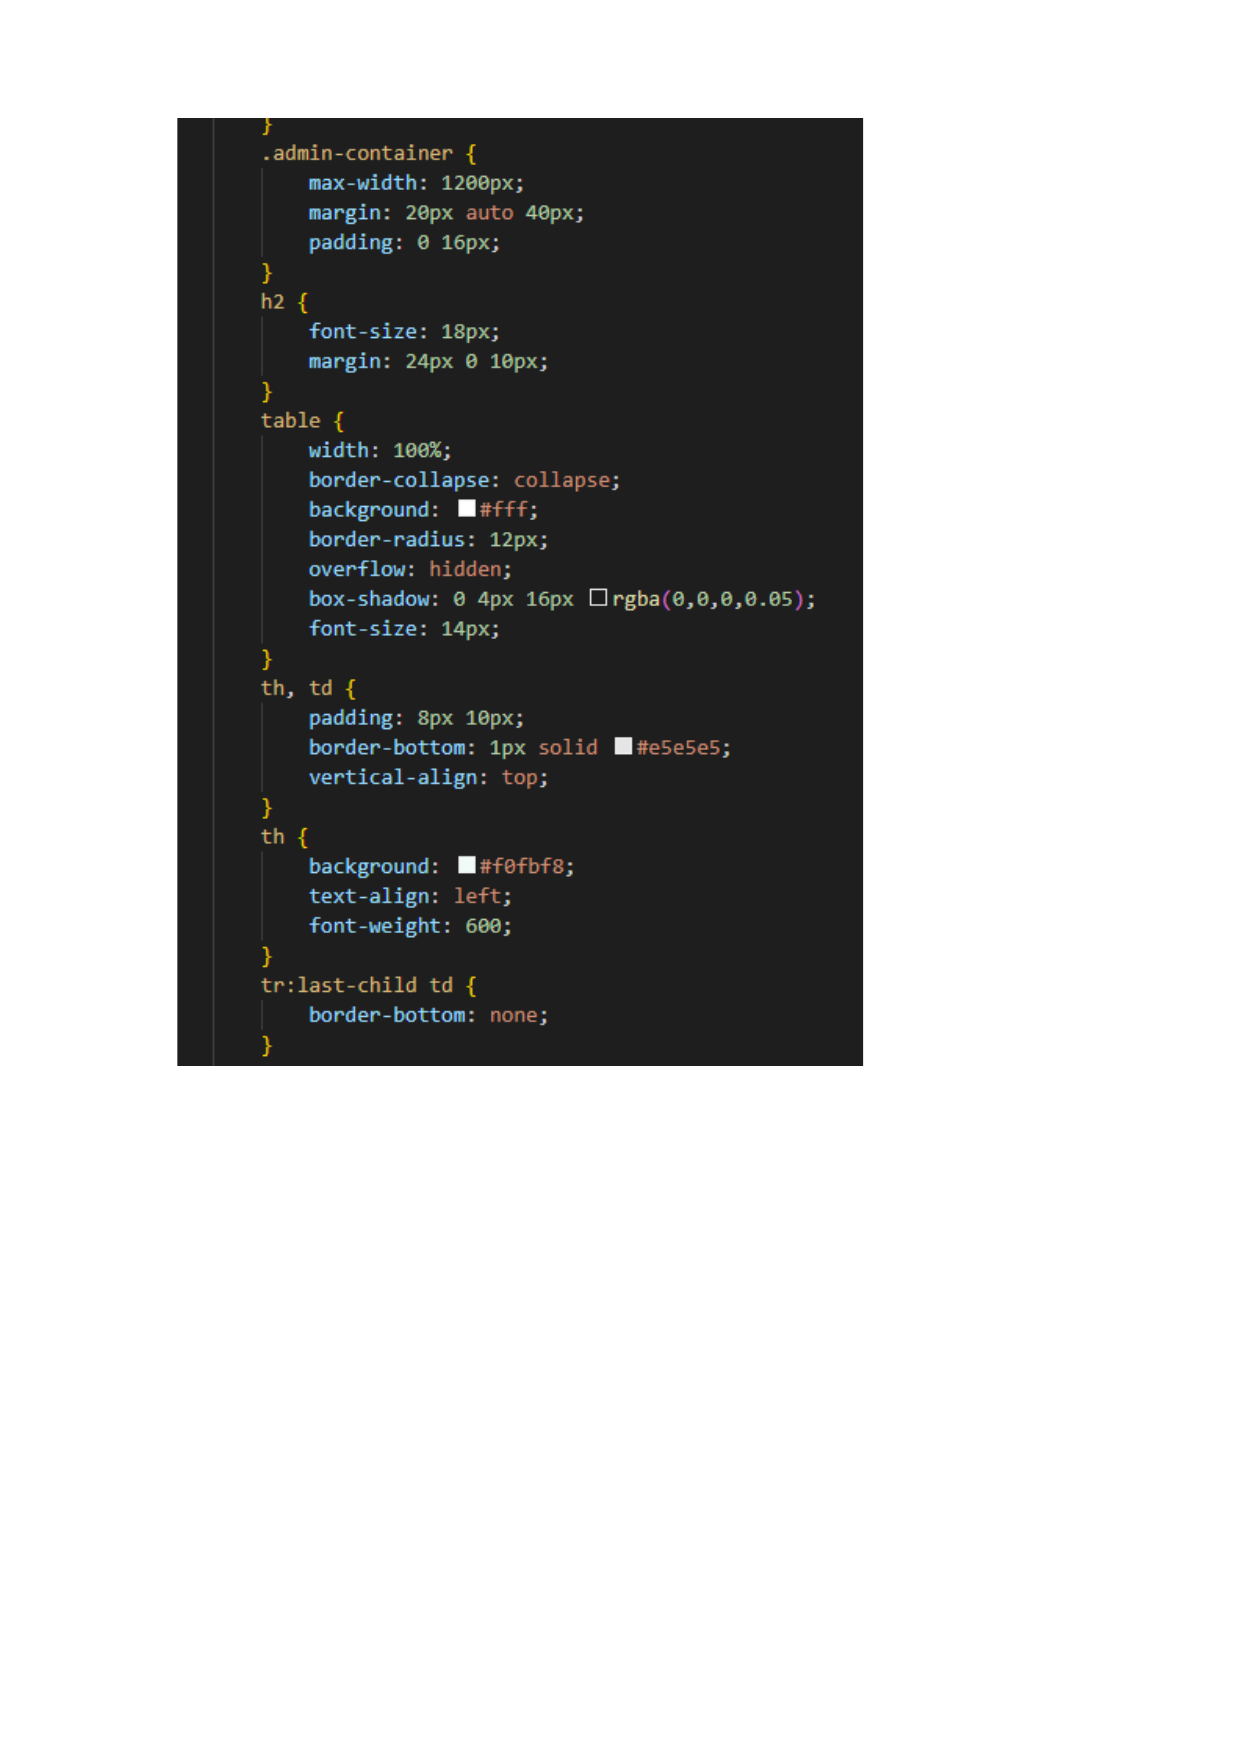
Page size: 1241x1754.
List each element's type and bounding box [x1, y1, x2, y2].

picture [177, 118, 864, 1066]
